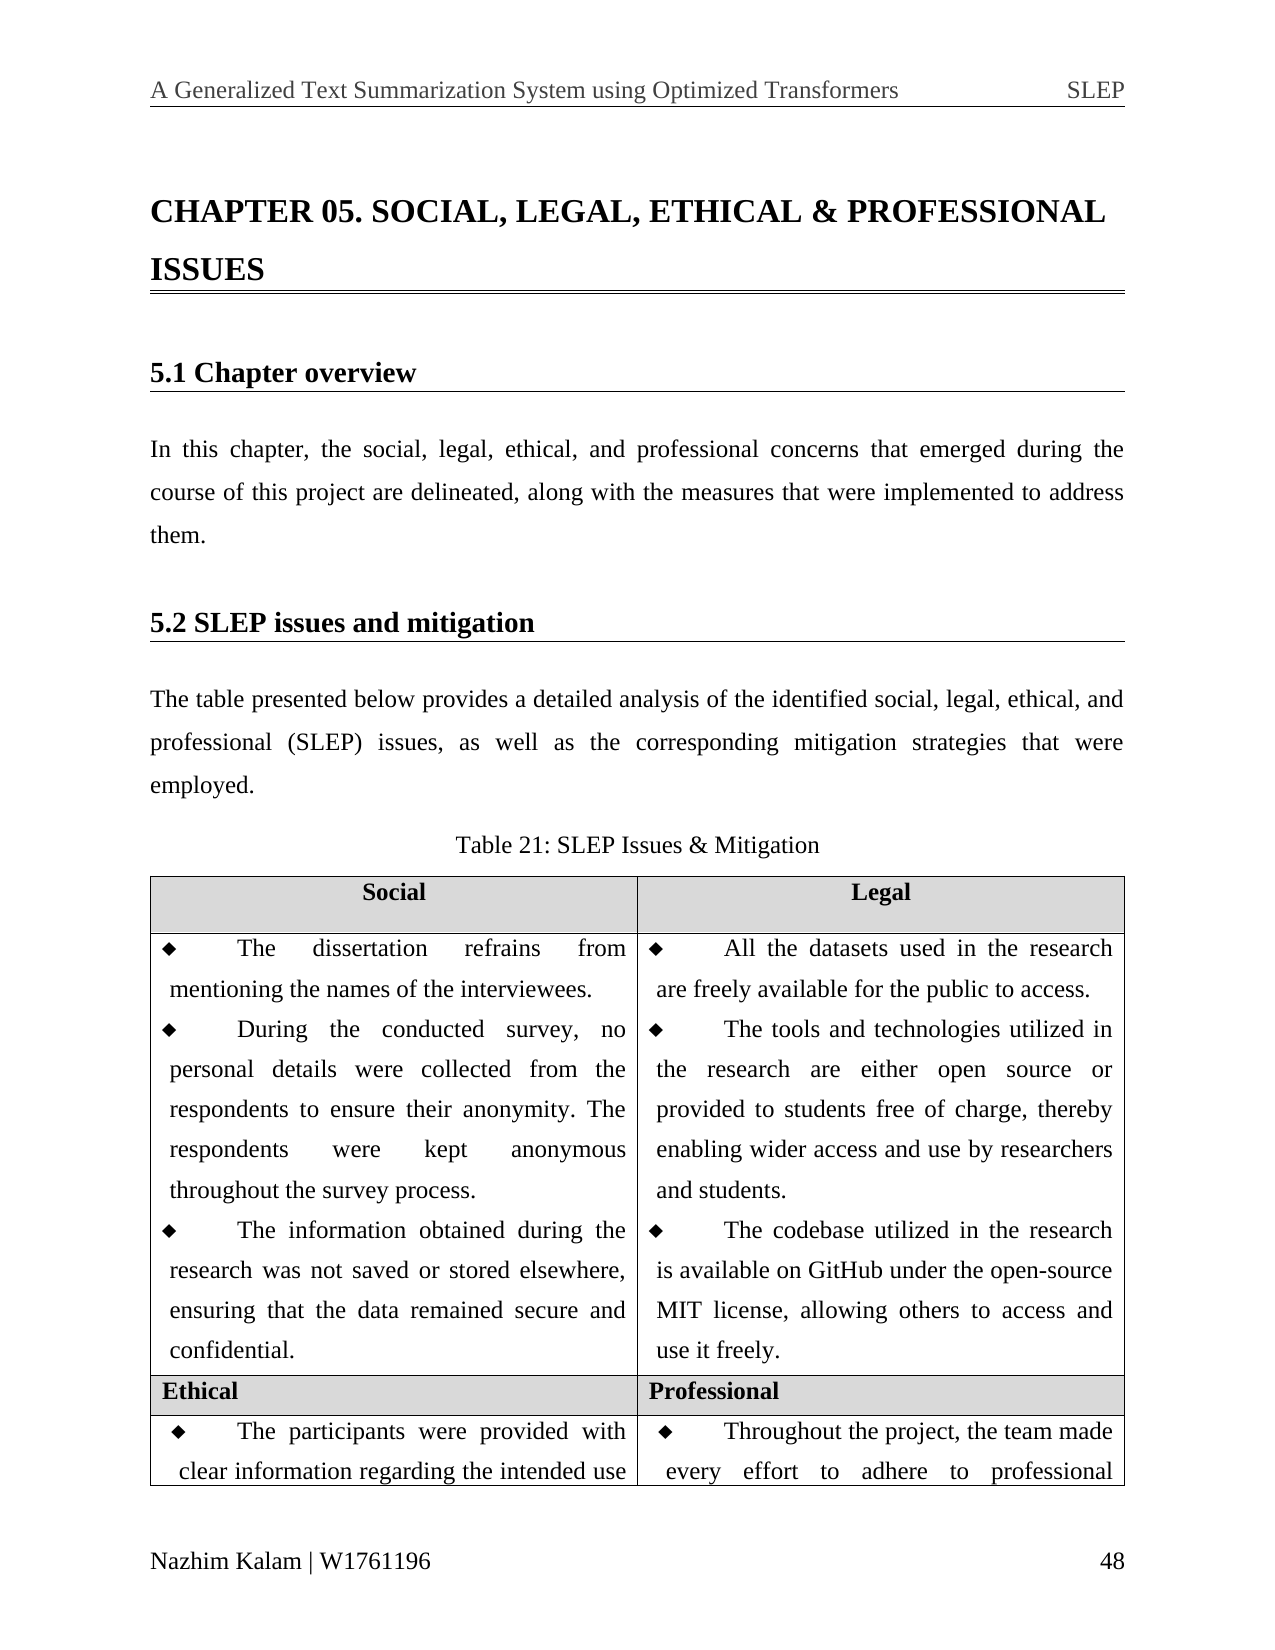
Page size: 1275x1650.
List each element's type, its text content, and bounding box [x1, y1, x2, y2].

text The table presented below provides a detailed analysis of the identified social, legal, ethical, and professional (SLEP) issues, as well as the corresponding mitigation strategies that were employed. [150, 684, 1125, 799]
text Table 21: SLEP Issues & Mitigation [150, 830, 1125, 859]
table_cell Ethical [151, 1376, 637, 1415]
text In this chapter, the social, legal, ethical, and professional concerns that emerged during the course of this project are delineated, along with the measures that were implemented to address them. [150, 434, 1125, 549]
table_header Social [151, 877, 637, 932]
table_cell The dissertation refrains from mentioning the names of the interviewees. During the conducted survey, no personal details were collected from the respondents to ensure their anonymity. The respondents were kept anonymous throughout the survey process. The information obtained during the research was not saved or stored elsewhere, ensuring that the data remained secure and confidential. [151, 934, 637, 1375]
table_cell Professional [638, 1376, 1124, 1415]
subtitle CHAPTER 05. SOCIAL, LEGAL, ETHICAL & PROFESSIONAL ISSUES [150, 192, 1125, 290]
subtitle 5.2 SLEP issues and mitigation [150, 605, 1125, 641]
table_header Legal [638, 877, 1124, 932]
subtitle 5.1 Chapter overview [150, 355, 1125, 391]
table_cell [638, 1416, 1124, 1485]
table_cell All the datasets used in the research are freely available for the public to access. The tools and technologies utilized in the research are either open source or provided to students free of charge, thereby enabling wider access and use by researchers and students. The codebase utilized in the research is available on GitHub under the open-source MIT license, allowing others to access and use it freely. [638, 934, 1124, 1375]
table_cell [151, 1416, 637, 1485]
